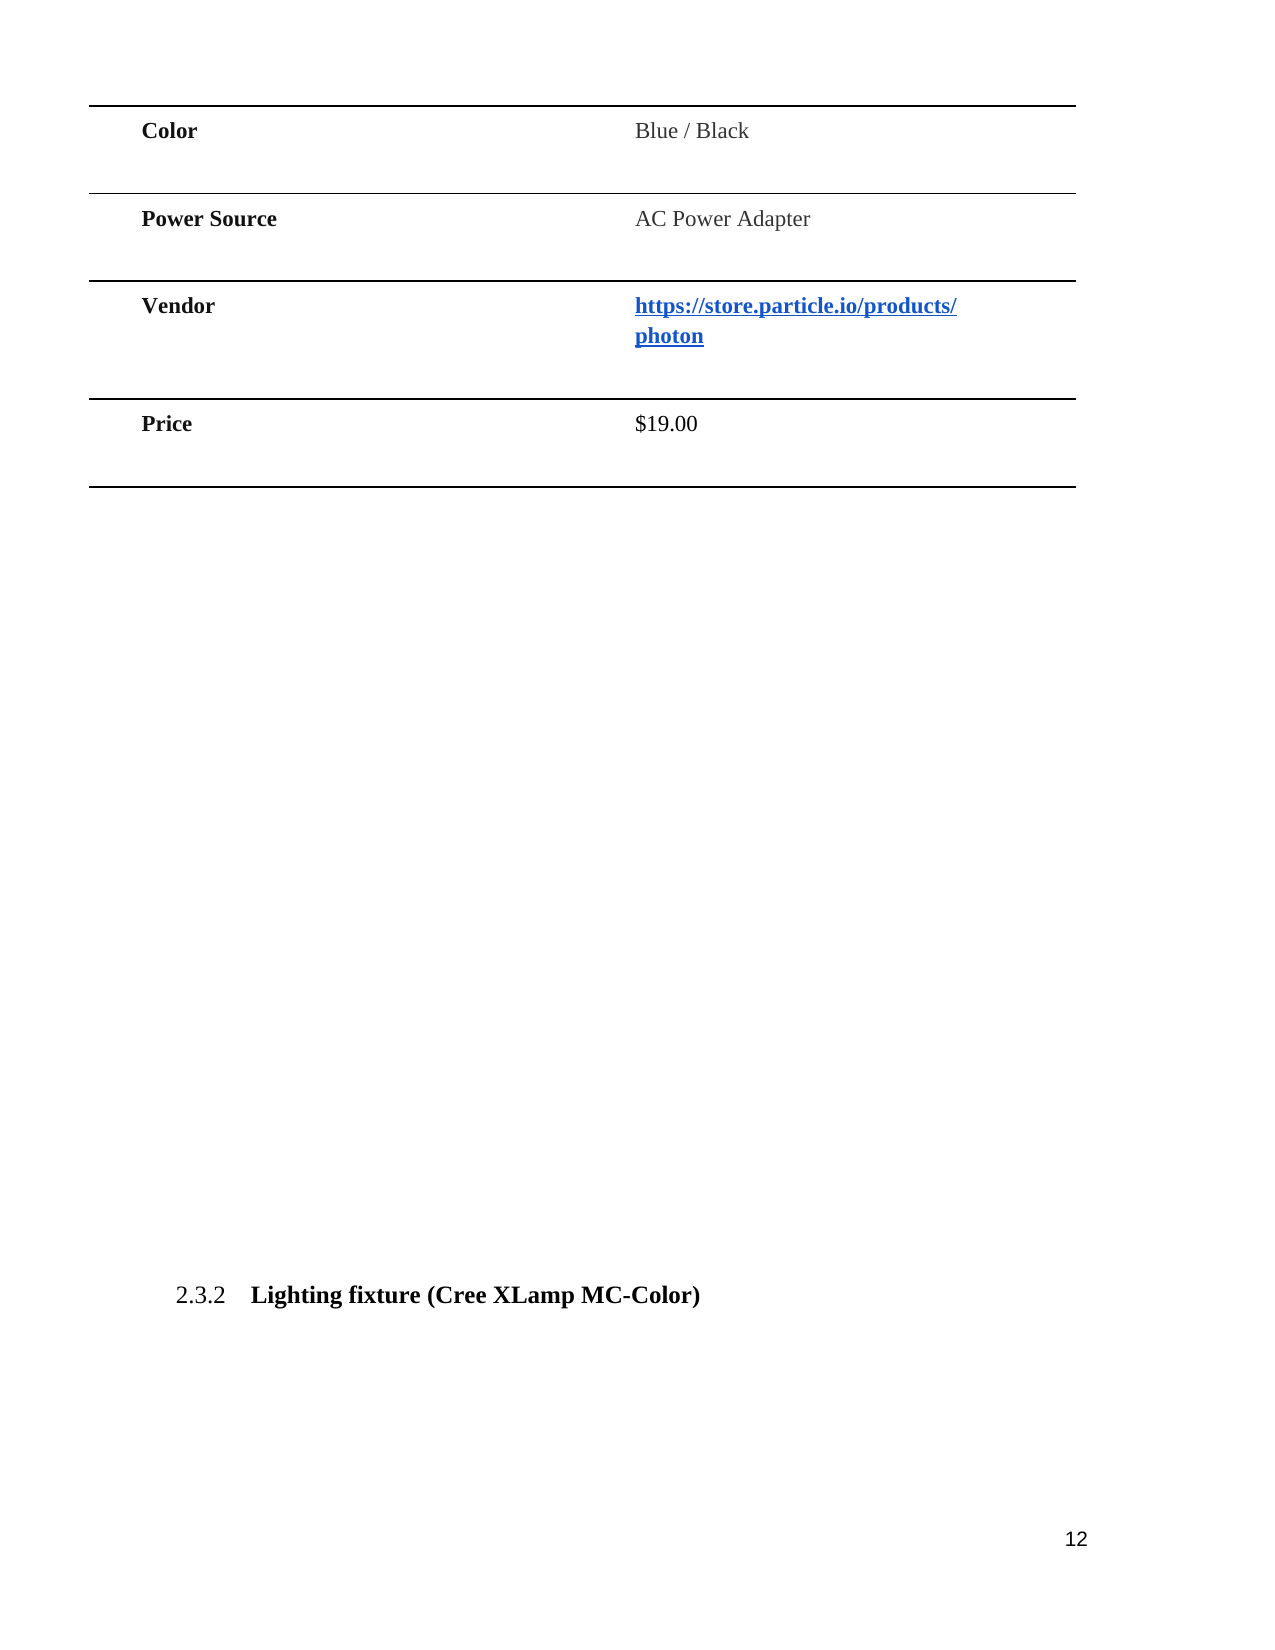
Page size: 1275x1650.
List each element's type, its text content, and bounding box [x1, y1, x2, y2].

table_cell Vendor [89, 282, 583, 398]
table_cell $19.00 [583, 400, 1076, 486]
table_cell https://store.particle.io/products/photon [583, 282, 1076, 398]
table_cell Power Source [89, 194, 583, 280]
table_cell Price [89, 400, 583, 486]
text 2.3.2 Lighting fixture (Cree XLamp MC-Color) [119, 1280, 1153, 1309]
table_cell AC Power Adapter [583, 194, 1076, 280]
table_cell Color [89, 107, 583, 193]
table_cell Blue / Black [583, 107, 1076, 193]
